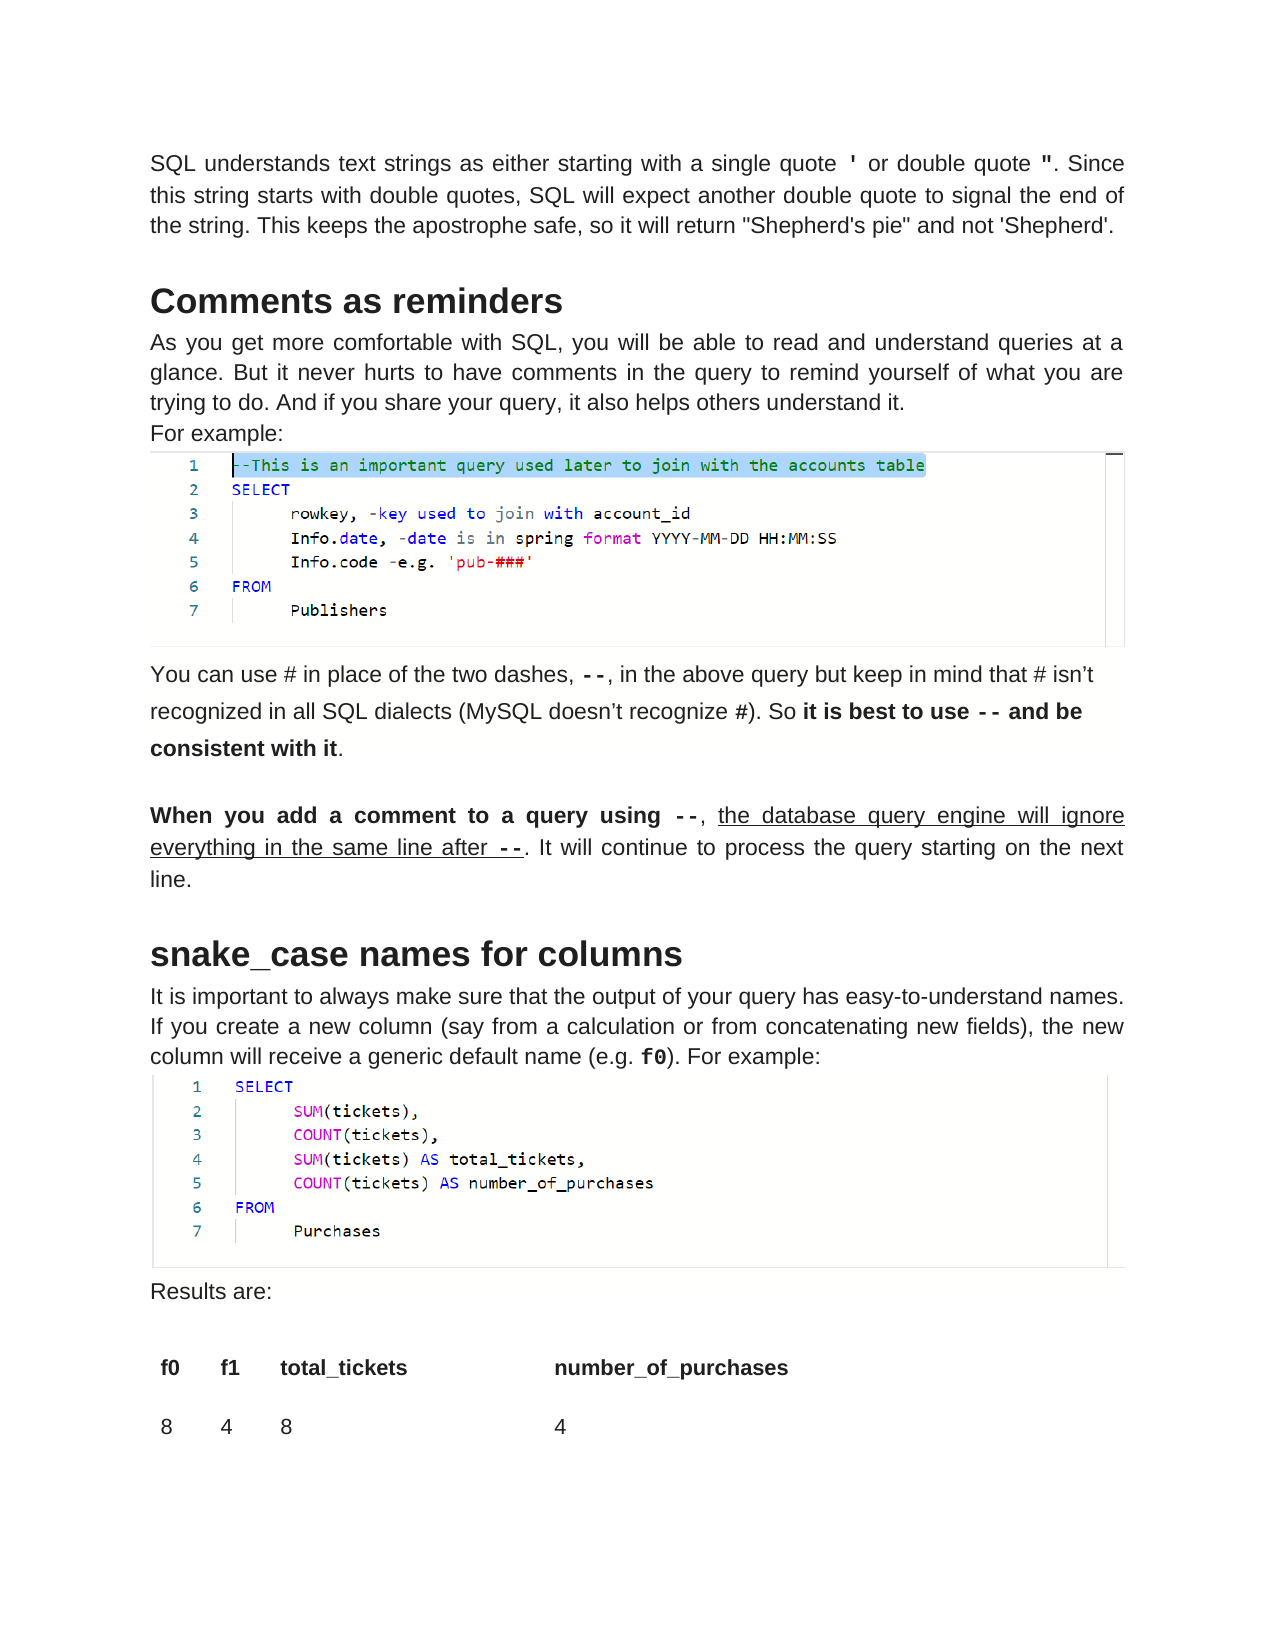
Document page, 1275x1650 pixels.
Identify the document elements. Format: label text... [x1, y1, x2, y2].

picture [150, 449, 1125, 652]
table_cell 4 [544, 1403, 1029, 1462]
table_header number_of_purchases [544, 1345, 1029, 1403]
text SQL understands text strings as either starting with a single quote ' or double quote ". Since this string starts with double quotes, SQL will expect another double quote to signal the end of the string. This keeps the apostrophe safe, so it will return "Shepherd's pie" and not 'Shepherd'. [150, 150, 1125, 238]
text When you add a comment to a query using --, the database query engine will ignore everything in the same line after --. It will continue to process the query starting on the next line. [150, 802, 1125, 892]
table_header f0 [150, 1345, 210, 1403]
table_cell 8 [270, 1403, 544, 1462]
subtitle snake_case names for columns [150, 933, 1125, 974]
picture [150, 1075, 1125, 1269]
subtitle Comments as reminders [150, 280, 1125, 321]
table_cell 4 [210, 1403, 270, 1462]
text It is important to always make sure that the output of your query has easy-to-understand names. If you create a new column (say from a calculation or from concatenating new fields), the new column will receive a generic default name (e.g. f0). For example: [150, 983, 1125, 1071]
text You can use # in place of the two dashes, --, in the above query but keep in mind that # isn’t recognized in all SQL dialects (MySQL doesn’t recognize #). So it is best to use -- and be consistent with it. [150, 652, 1125, 762]
table_header f1 [210, 1345, 270, 1403]
table_cell 8 [150, 1403, 210, 1462]
text Results are: [150, 1269, 1125, 1304]
text For example: [150, 419, 1125, 446]
text As you get more comfortable with SQL, you will be able to read and understand queries at a glance. But it never hurts to have comments in the query to remind yourself of what you are trying to do. And if you share your query, it also helps others understand it. [150, 329, 1125, 416]
table_header total_tickets [270, 1345, 544, 1403]
